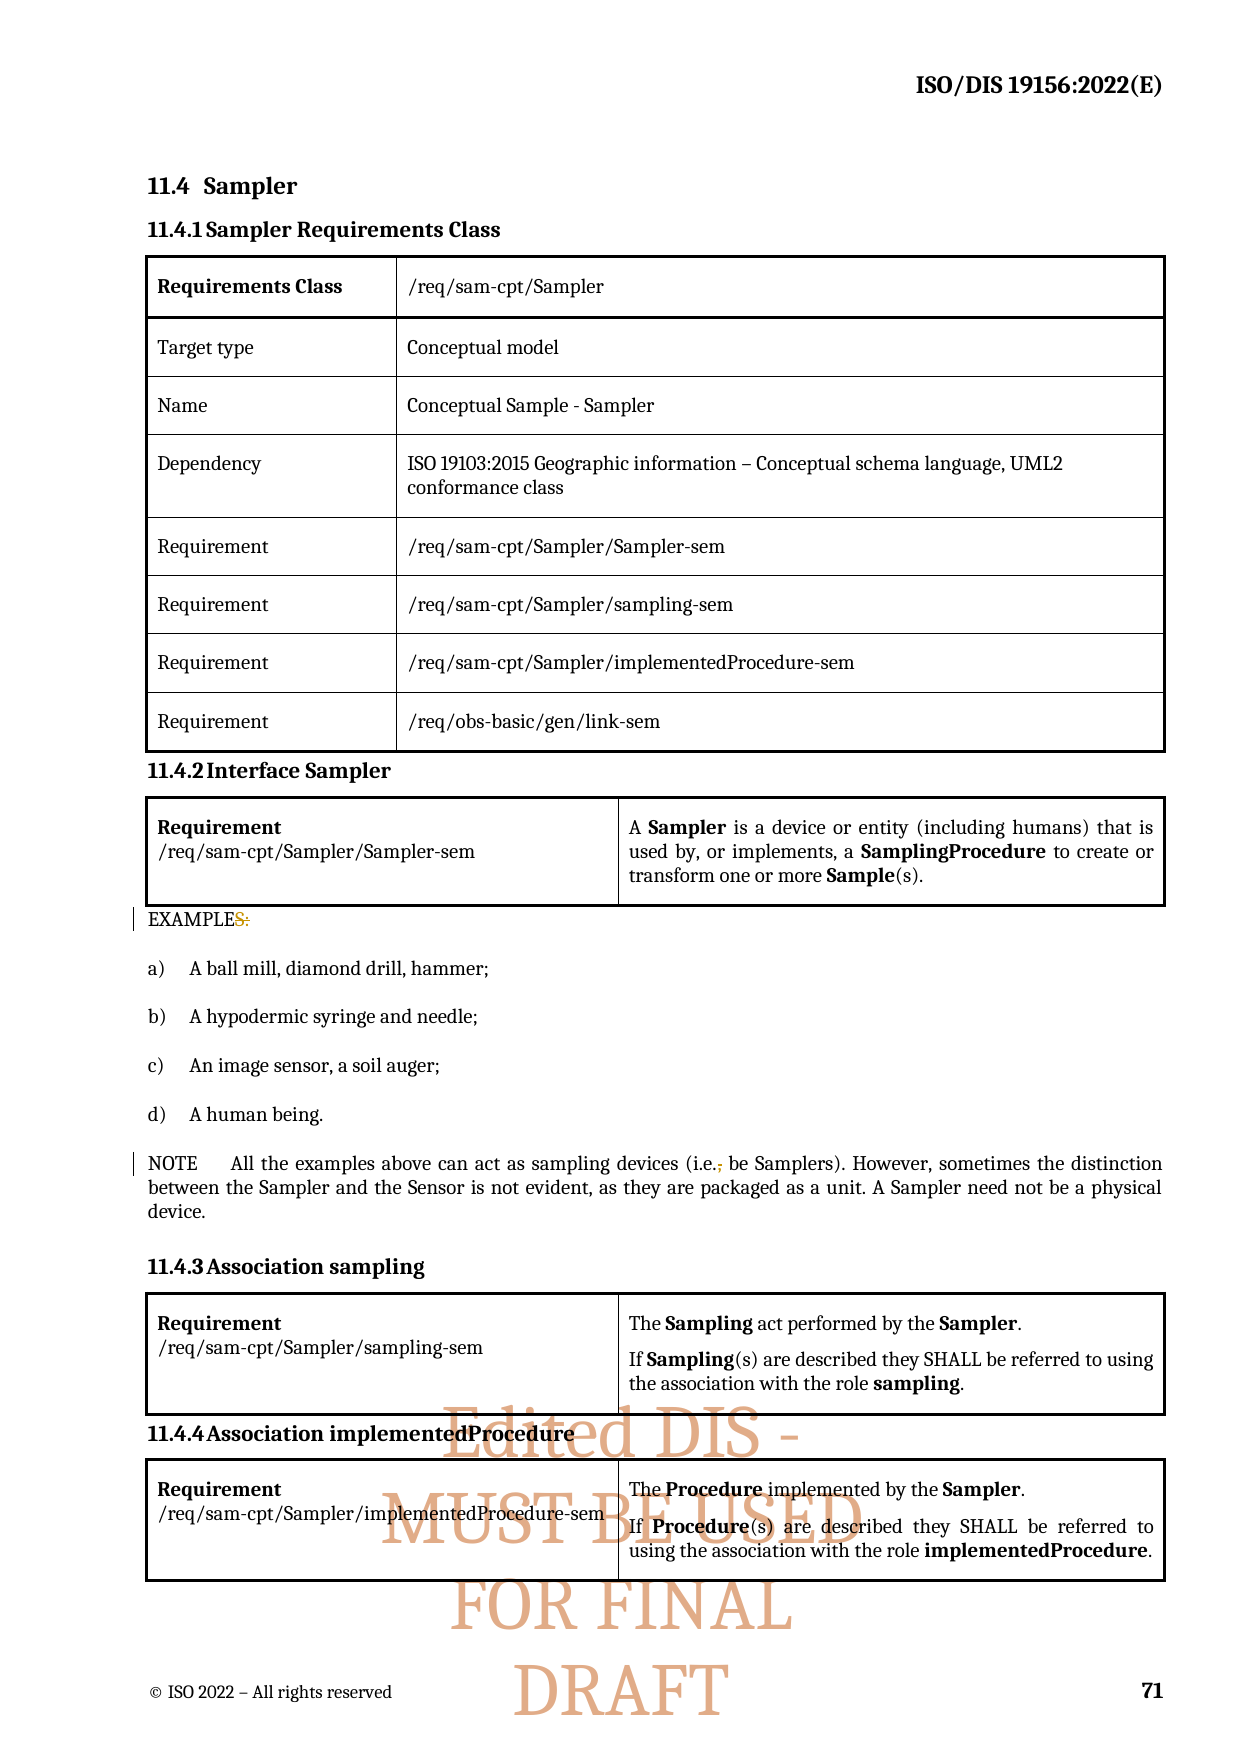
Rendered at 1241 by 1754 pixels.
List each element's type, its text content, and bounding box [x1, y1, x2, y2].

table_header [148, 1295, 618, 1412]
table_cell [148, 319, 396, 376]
subtitle Association sampling [148, 1255, 1163, 1279]
text EXAMPLE [148, 907, 1163, 931]
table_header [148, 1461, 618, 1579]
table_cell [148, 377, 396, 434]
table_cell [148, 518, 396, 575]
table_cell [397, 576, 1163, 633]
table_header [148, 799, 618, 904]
list d) A human being. [148, 1103, 1163, 1127]
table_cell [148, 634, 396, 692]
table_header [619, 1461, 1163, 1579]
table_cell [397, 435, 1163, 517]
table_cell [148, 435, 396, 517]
subtitle Association implementedProcedure [148, 1422, 1163, 1446]
list c) An image sensor, a soil auger; [148, 1054, 1163, 1078]
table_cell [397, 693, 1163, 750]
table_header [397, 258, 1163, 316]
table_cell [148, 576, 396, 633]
text NOTE All the examples above can act as sampling devices (i.e. be Samplers). However, sometimes the distinction between the Sampler and the Sensor is not evident, as they are packaged as a unit. A Sampler need not be a physical device. [148, 1152, 1163, 1224]
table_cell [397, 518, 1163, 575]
subtitle Interface Sampler [148, 759, 1163, 783]
subtitle Sampler Requirements Class [148, 219, 1163, 243]
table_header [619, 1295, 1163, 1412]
subtitle Sampler [148, 174, 1163, 200]
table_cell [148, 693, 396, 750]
list a) A ball mill, diamond drill, hammer; [148, 956, 1163, 980]
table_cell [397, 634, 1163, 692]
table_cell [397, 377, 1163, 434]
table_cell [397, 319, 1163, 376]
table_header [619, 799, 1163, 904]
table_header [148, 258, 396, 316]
list b) A hypodermic syringe and needle; [148, 1005, 1163, 1029]
